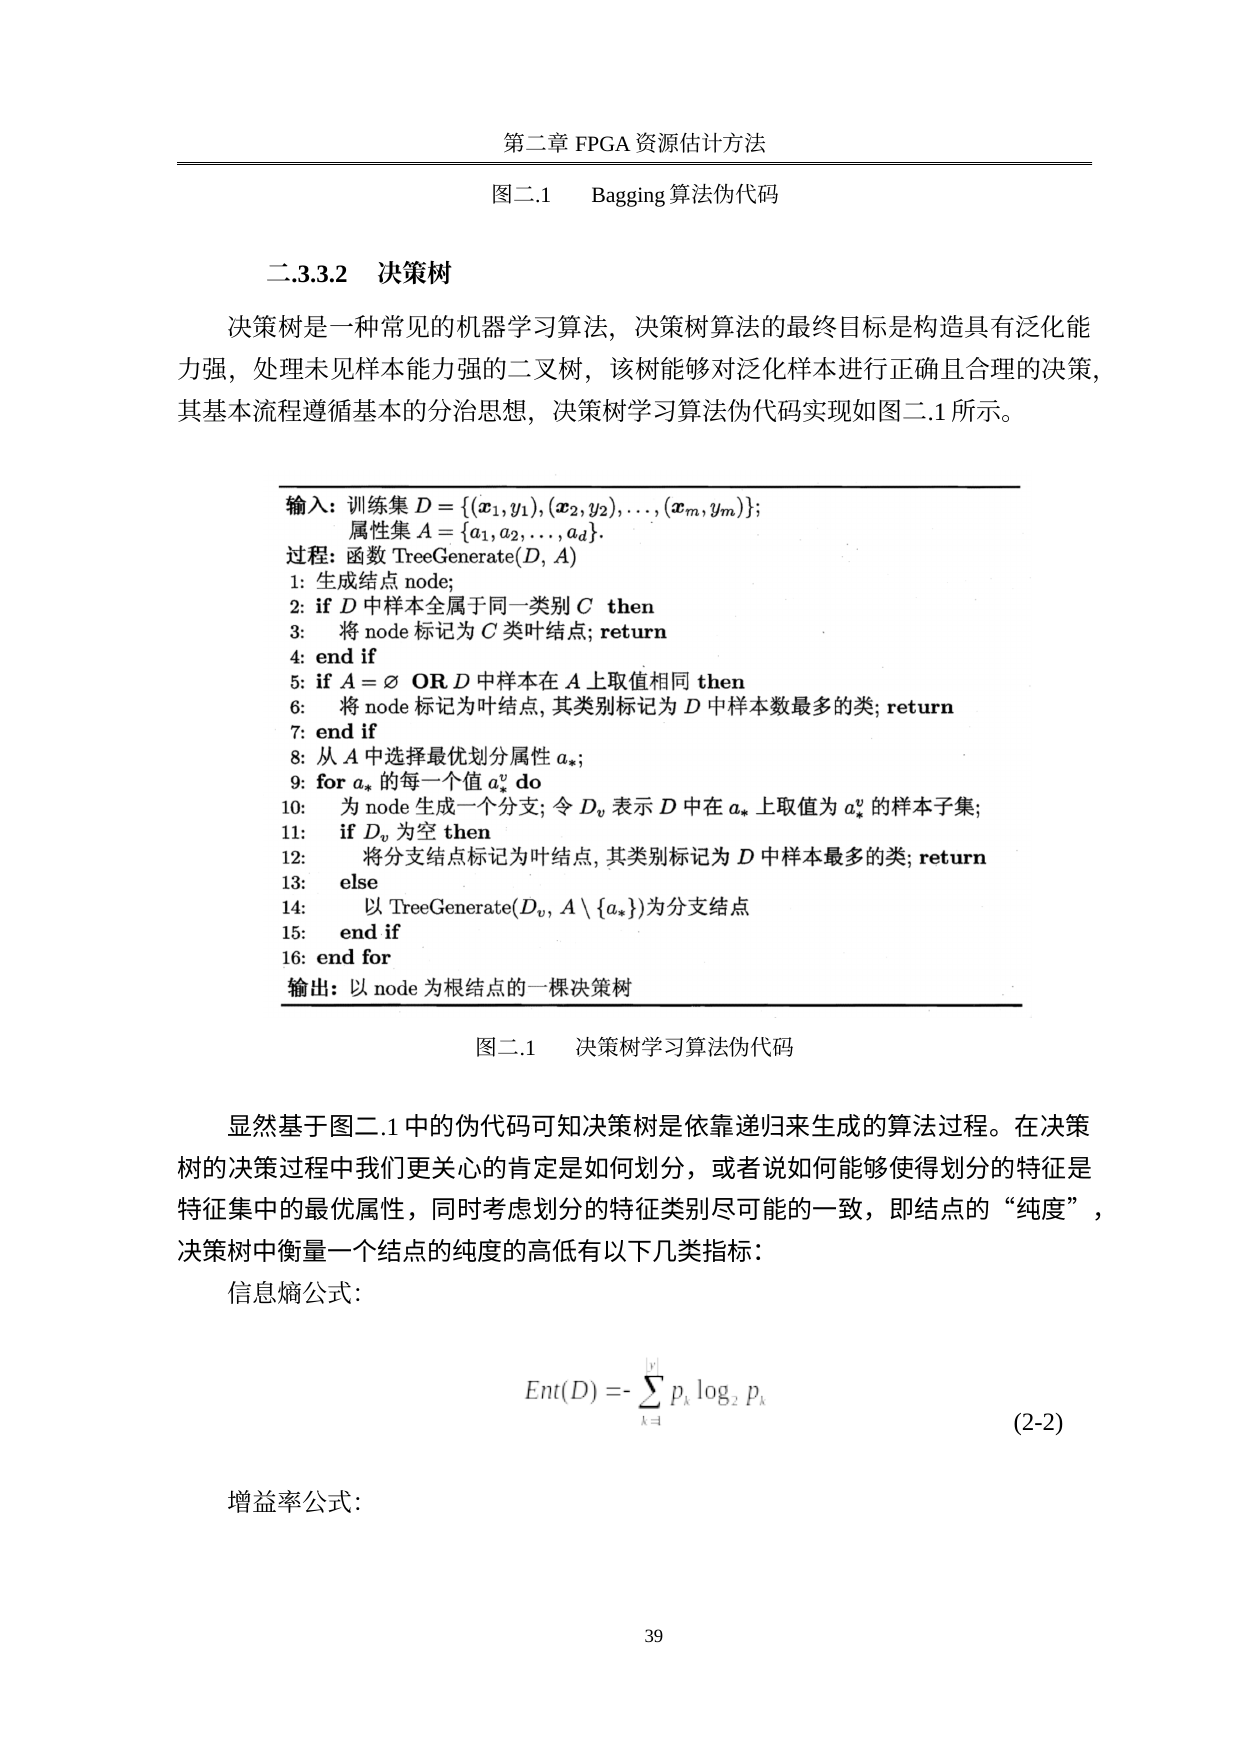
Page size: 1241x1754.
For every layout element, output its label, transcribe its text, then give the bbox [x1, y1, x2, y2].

text (2-2) [177, 1352, 1092, 1436]
text Bagging算法伪代码 [177, 177, 1092, 209]
text 显然基于图2.23中的伪代码可知决策树是依靠递归来生成的算法过程。在决策树的决策过程中我们更关心的肯定是如何划分，或者说如何能够使得划分的特征是特征集中的最优属性，同时考虑划分的特征类别尽可能的一致，即结点的“纯度”，决策树中衡量一个结点的纯度的高低有以下几类指标： [177, 1102, 1092, 1269]
text 信息熵公式： [177, 1269, 1092, 1310]
text 决策树是一种常见的机器学习算法，决策树算法的最终目标是构造具有泛化能力强，处理未见样本能力强的二叉树，该树能够对泛化样本进行正确且合理的决策，其基本流程遵循基本的分治思想，决策树学习算法伪代码实现如图2.23所示。 [177, 303, 1092, 428]
text 增益率公式： [177, 1478, 1092, 1519]
text 决策树学习算法伪代码 [177, 1030, 1092, 1061]
subtitle 决策树 [266, 249, 1092, 291]
picture [263, 470, 1032, 1018]
